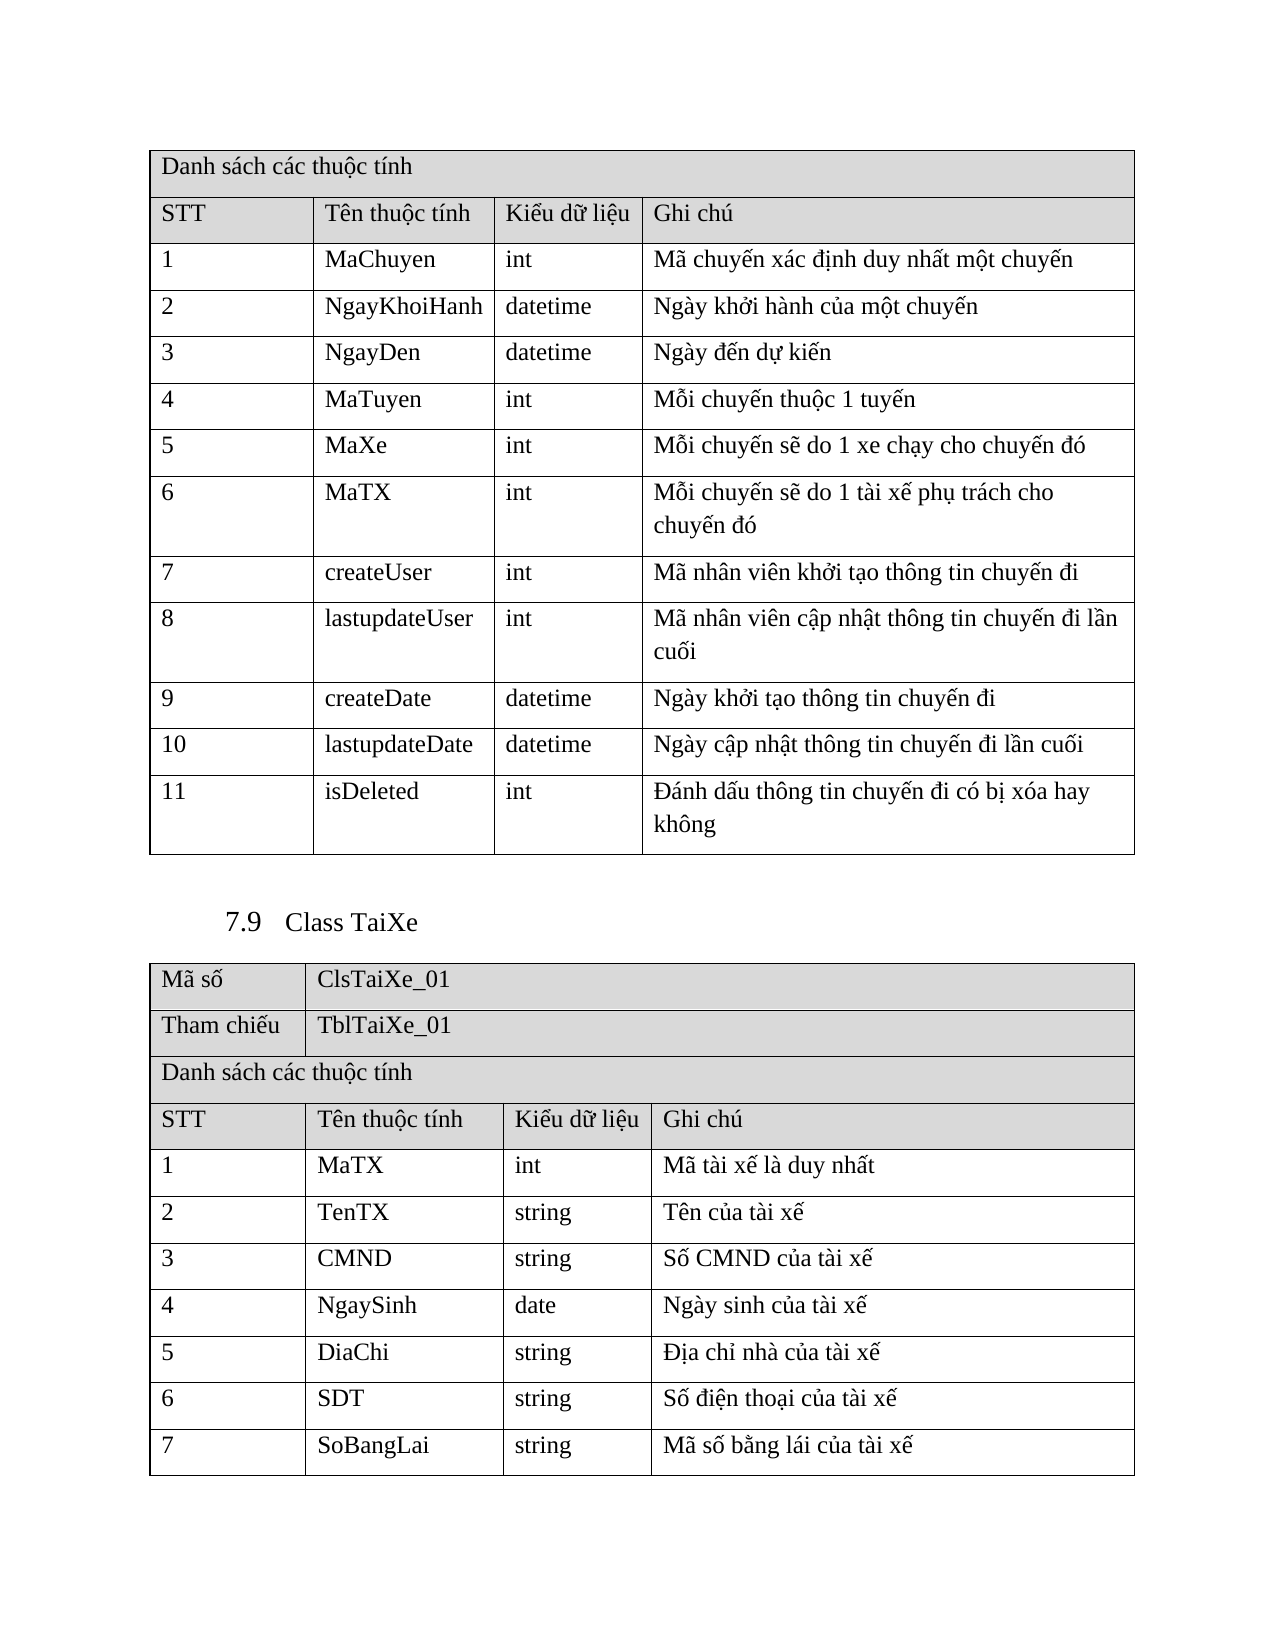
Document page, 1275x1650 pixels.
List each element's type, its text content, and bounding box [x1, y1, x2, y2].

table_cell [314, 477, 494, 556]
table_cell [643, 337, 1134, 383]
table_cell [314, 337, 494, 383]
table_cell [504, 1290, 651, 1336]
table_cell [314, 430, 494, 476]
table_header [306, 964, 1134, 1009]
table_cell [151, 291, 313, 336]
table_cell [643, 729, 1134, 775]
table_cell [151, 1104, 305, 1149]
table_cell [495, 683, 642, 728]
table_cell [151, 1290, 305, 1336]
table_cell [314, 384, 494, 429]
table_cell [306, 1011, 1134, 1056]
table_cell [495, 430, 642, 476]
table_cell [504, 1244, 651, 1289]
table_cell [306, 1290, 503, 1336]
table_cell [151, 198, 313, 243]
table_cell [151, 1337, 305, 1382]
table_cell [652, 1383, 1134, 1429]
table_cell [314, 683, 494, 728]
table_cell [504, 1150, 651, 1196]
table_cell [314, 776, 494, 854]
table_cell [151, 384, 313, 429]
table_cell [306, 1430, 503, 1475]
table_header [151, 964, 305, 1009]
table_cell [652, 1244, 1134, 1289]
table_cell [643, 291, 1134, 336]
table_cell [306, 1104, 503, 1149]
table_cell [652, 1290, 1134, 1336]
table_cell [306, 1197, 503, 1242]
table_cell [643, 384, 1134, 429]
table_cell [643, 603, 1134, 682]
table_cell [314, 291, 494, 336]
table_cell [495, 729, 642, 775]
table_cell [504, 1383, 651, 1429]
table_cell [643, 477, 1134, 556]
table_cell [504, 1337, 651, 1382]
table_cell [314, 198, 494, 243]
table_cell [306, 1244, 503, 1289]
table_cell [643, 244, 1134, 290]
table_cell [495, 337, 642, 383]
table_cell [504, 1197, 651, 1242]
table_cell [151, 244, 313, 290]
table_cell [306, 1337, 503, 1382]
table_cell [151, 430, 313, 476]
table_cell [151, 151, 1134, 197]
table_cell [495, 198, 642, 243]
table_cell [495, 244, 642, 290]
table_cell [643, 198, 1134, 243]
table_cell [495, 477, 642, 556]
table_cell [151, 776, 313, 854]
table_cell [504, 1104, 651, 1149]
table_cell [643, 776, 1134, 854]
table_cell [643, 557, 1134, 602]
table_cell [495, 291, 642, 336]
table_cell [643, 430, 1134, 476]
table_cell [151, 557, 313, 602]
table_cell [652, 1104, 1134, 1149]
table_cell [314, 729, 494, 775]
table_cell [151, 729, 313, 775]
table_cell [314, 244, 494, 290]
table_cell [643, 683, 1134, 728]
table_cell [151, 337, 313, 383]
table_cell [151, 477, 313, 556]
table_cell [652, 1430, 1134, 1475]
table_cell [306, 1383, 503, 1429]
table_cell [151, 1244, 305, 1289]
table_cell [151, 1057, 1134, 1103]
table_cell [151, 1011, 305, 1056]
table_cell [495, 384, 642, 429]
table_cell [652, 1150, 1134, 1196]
text Class TaiXe [225, 904, 1125, 937]
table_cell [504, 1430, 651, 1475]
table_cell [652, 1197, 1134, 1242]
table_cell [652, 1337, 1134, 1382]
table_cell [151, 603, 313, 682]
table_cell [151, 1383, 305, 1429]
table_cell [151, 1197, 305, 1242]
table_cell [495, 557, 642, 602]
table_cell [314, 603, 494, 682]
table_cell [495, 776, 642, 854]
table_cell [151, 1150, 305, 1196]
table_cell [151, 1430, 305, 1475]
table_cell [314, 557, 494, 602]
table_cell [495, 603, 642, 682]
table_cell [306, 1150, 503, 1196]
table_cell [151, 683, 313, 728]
